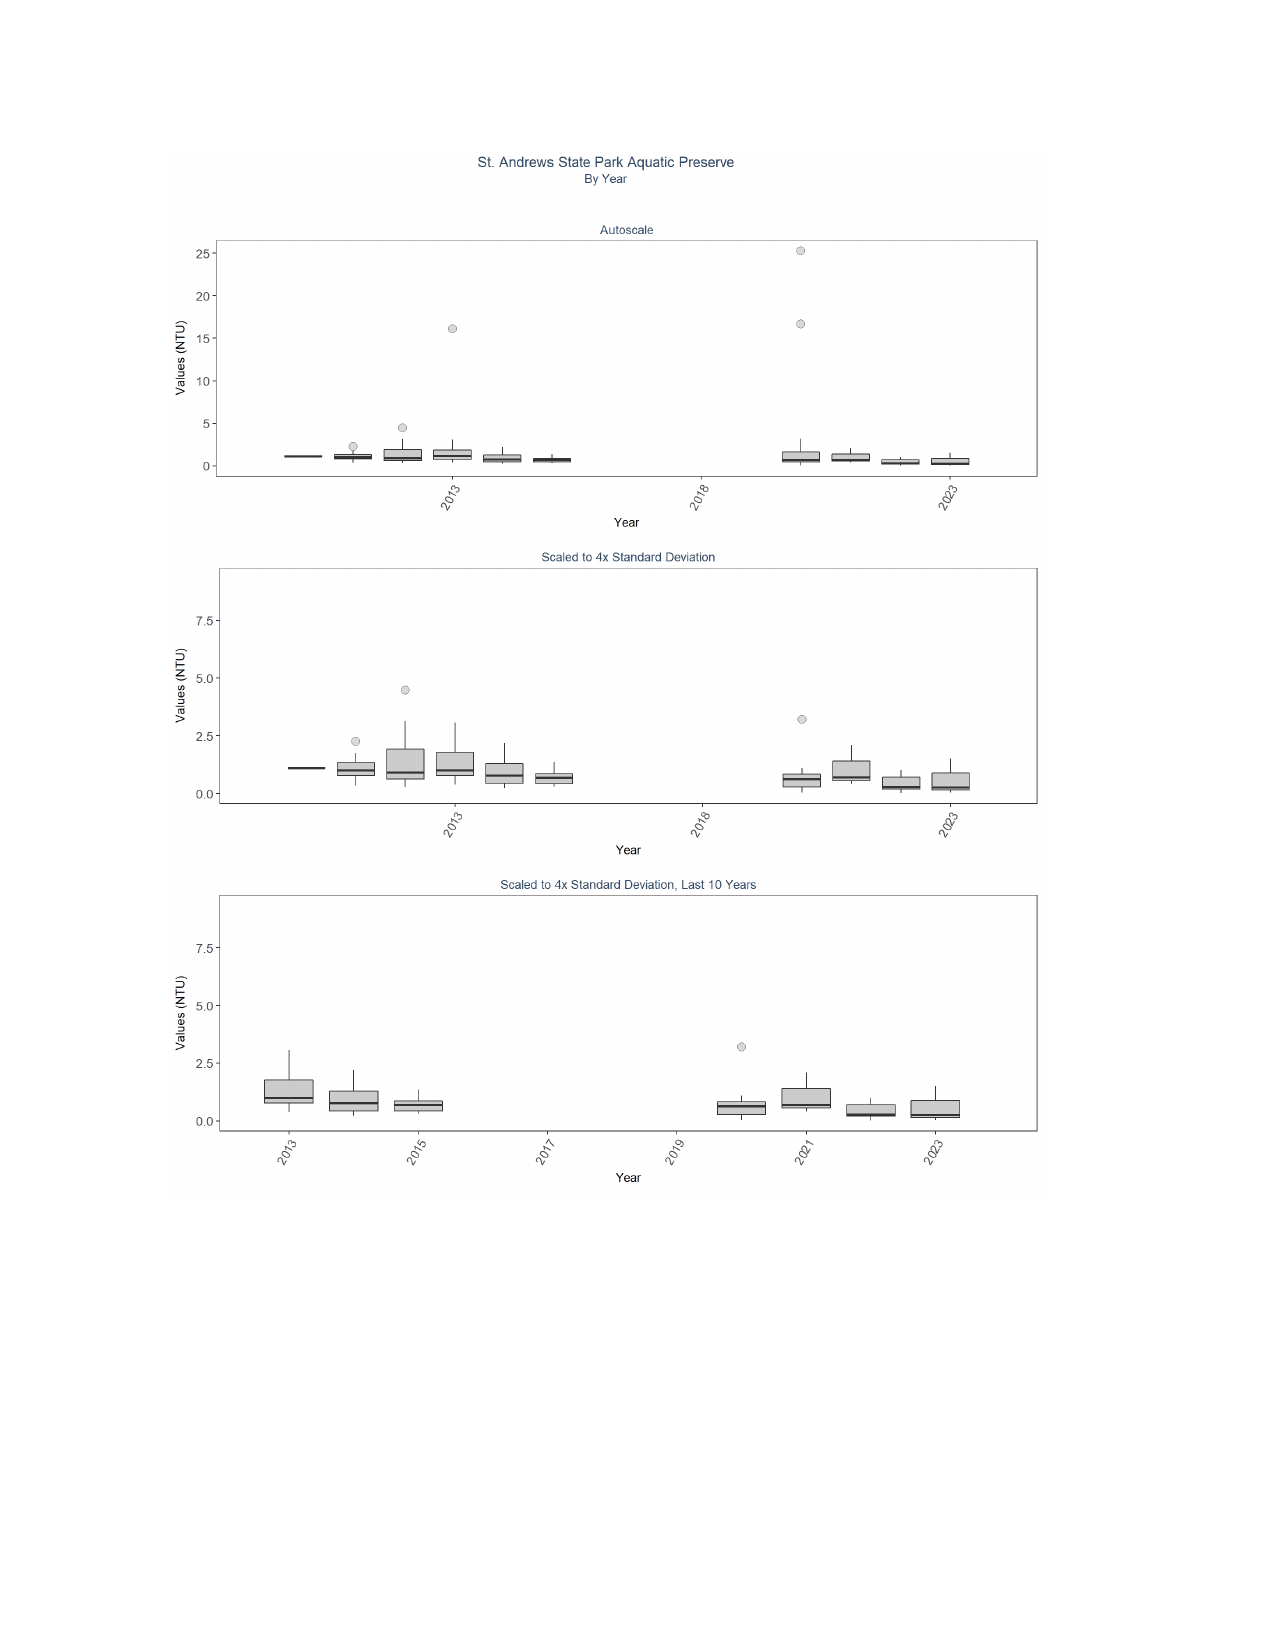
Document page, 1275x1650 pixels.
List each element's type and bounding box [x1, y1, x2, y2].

picture [168, 150, 1044, 1200]
